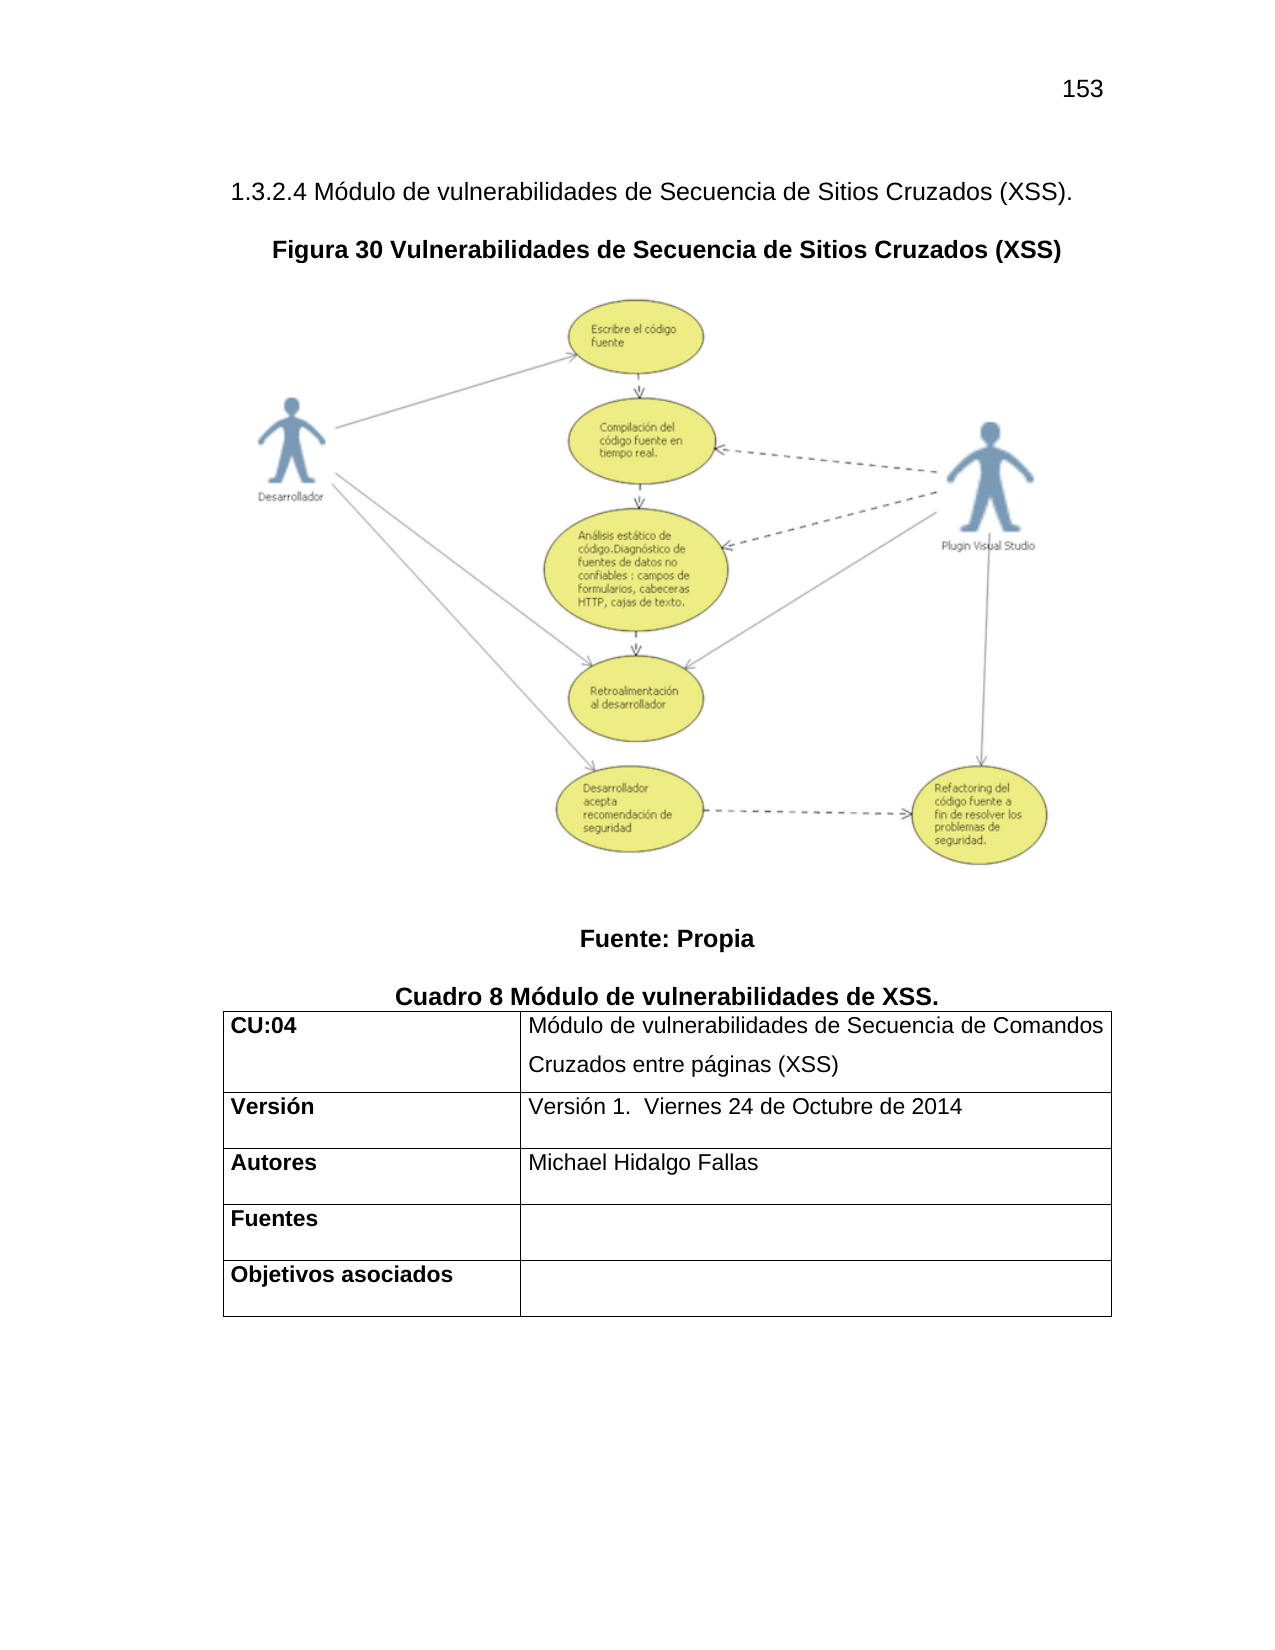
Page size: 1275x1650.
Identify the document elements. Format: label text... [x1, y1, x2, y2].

picture [230, 263, 1104, 875]
table_cell [521, 1205, 1111, 1260]
text Figura 30 Vulnerabilidades de Secuencia de Sitios Cruzados (XSS) [230, 235, 1104, 263]
text 1.3.2.4 Módulo de vulnerabilidades de Secuencia de Sitios Cruzados (XSS). [230, 177, 1104, 206]
table_cell Versión 1. Viernes 24 de Octubre de 2014 [521, 1093, 1111, 1148]
table_cell Fuentes [224, 1205, 520, 1260]
table_header Módulo de vulnerabilidades de Secuencia de Comandos Cruzados entre páginas (XSS) [521, 1012, 1111, 1092]
table_cell [521, 1261, 1111, 1316]
text Cuadro 8 Módulo de vulnerabilidades de XSS. [230, 982, 1104, 1011]
subtitle Fuente: Propia [230, 924, 1104, 953]
table_cell Objetivos asociados [224, 1261, 520, 1316]
table_cell Autores [224, 1149, 520, 1204]
table_cell Michael Hidalgo Fallas [521, 1149, 1111, 1204]
table_cell Versión [224, 1093, 520, 1148]
table_header CU:04 [224, 1012, 520, 1092]
